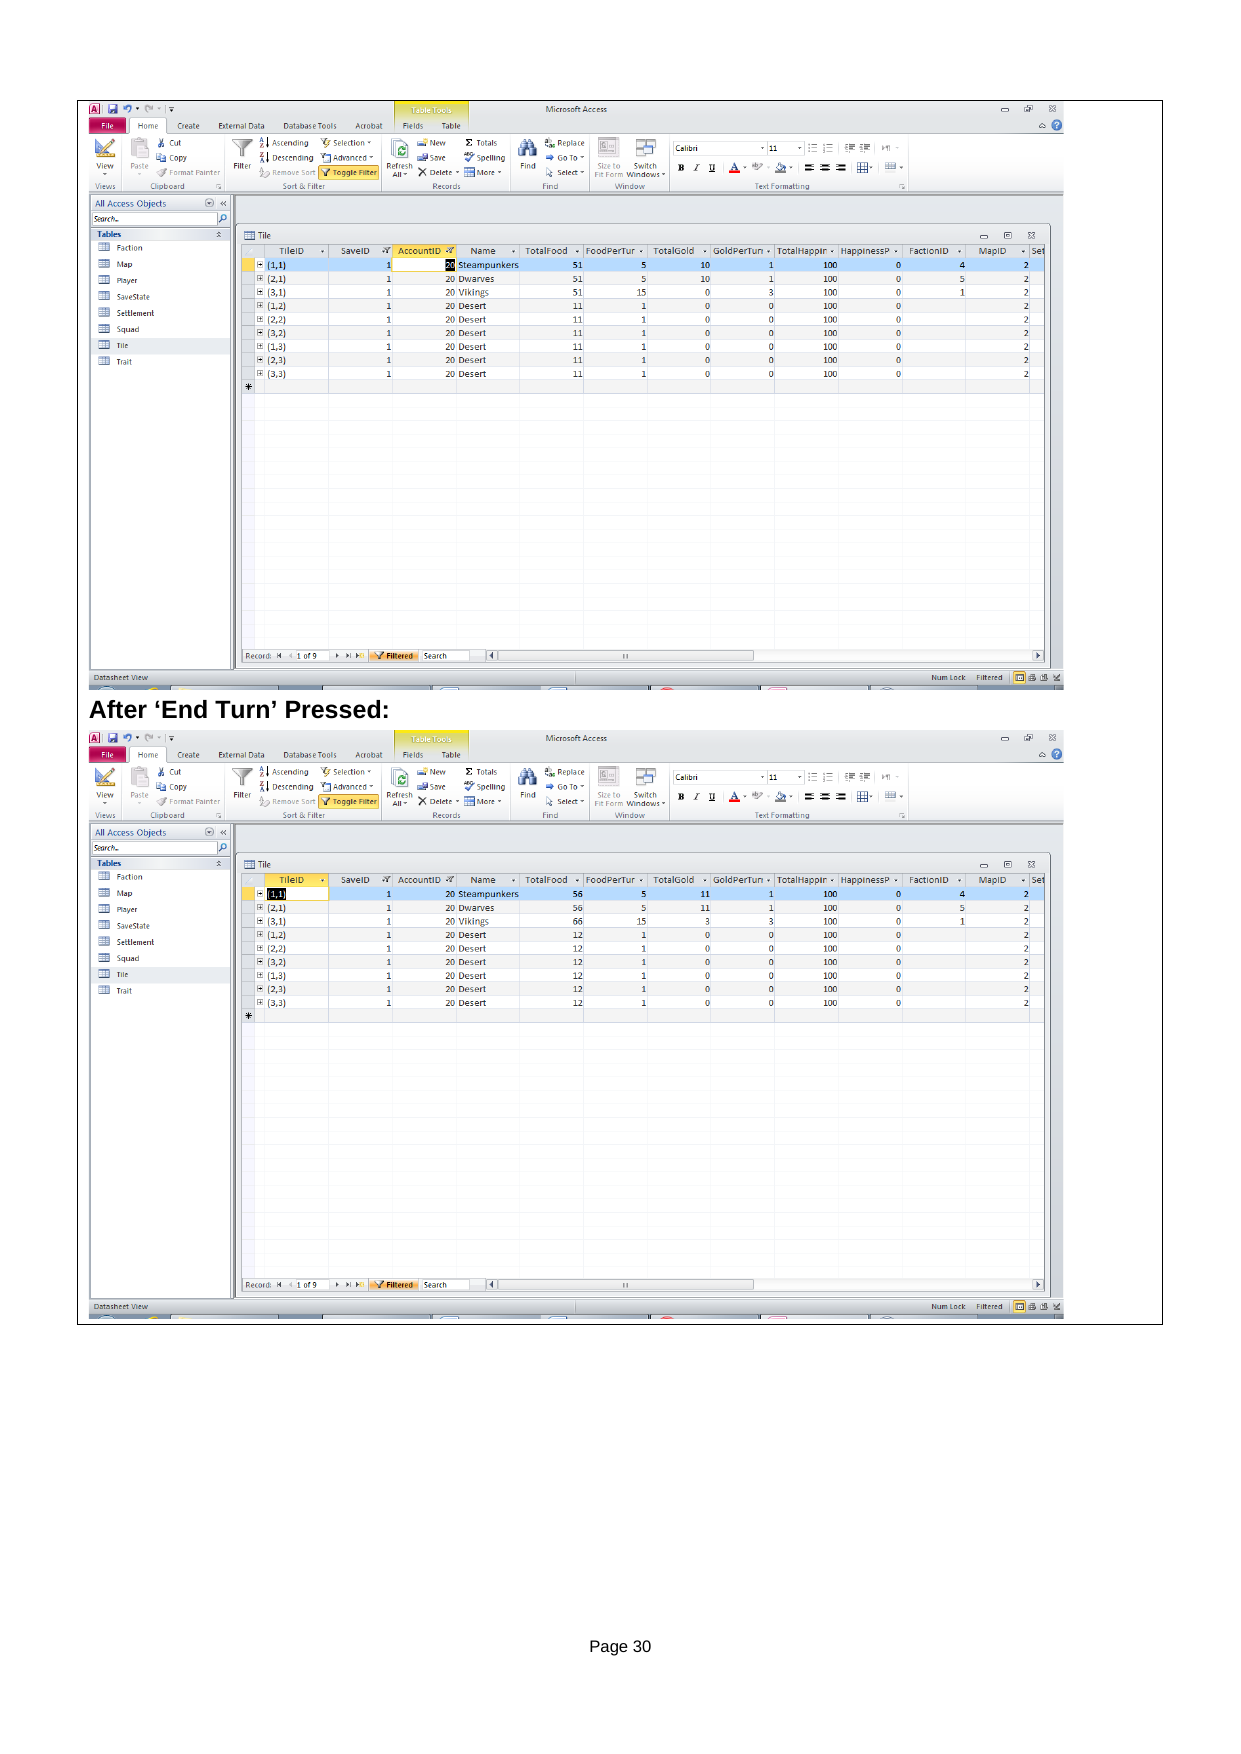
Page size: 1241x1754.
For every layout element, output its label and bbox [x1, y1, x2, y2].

picture [88, 101, 1064, 690]
picture [88, 730, 1064, 1319]
table_cell [78, 101, 1162, 1324]
